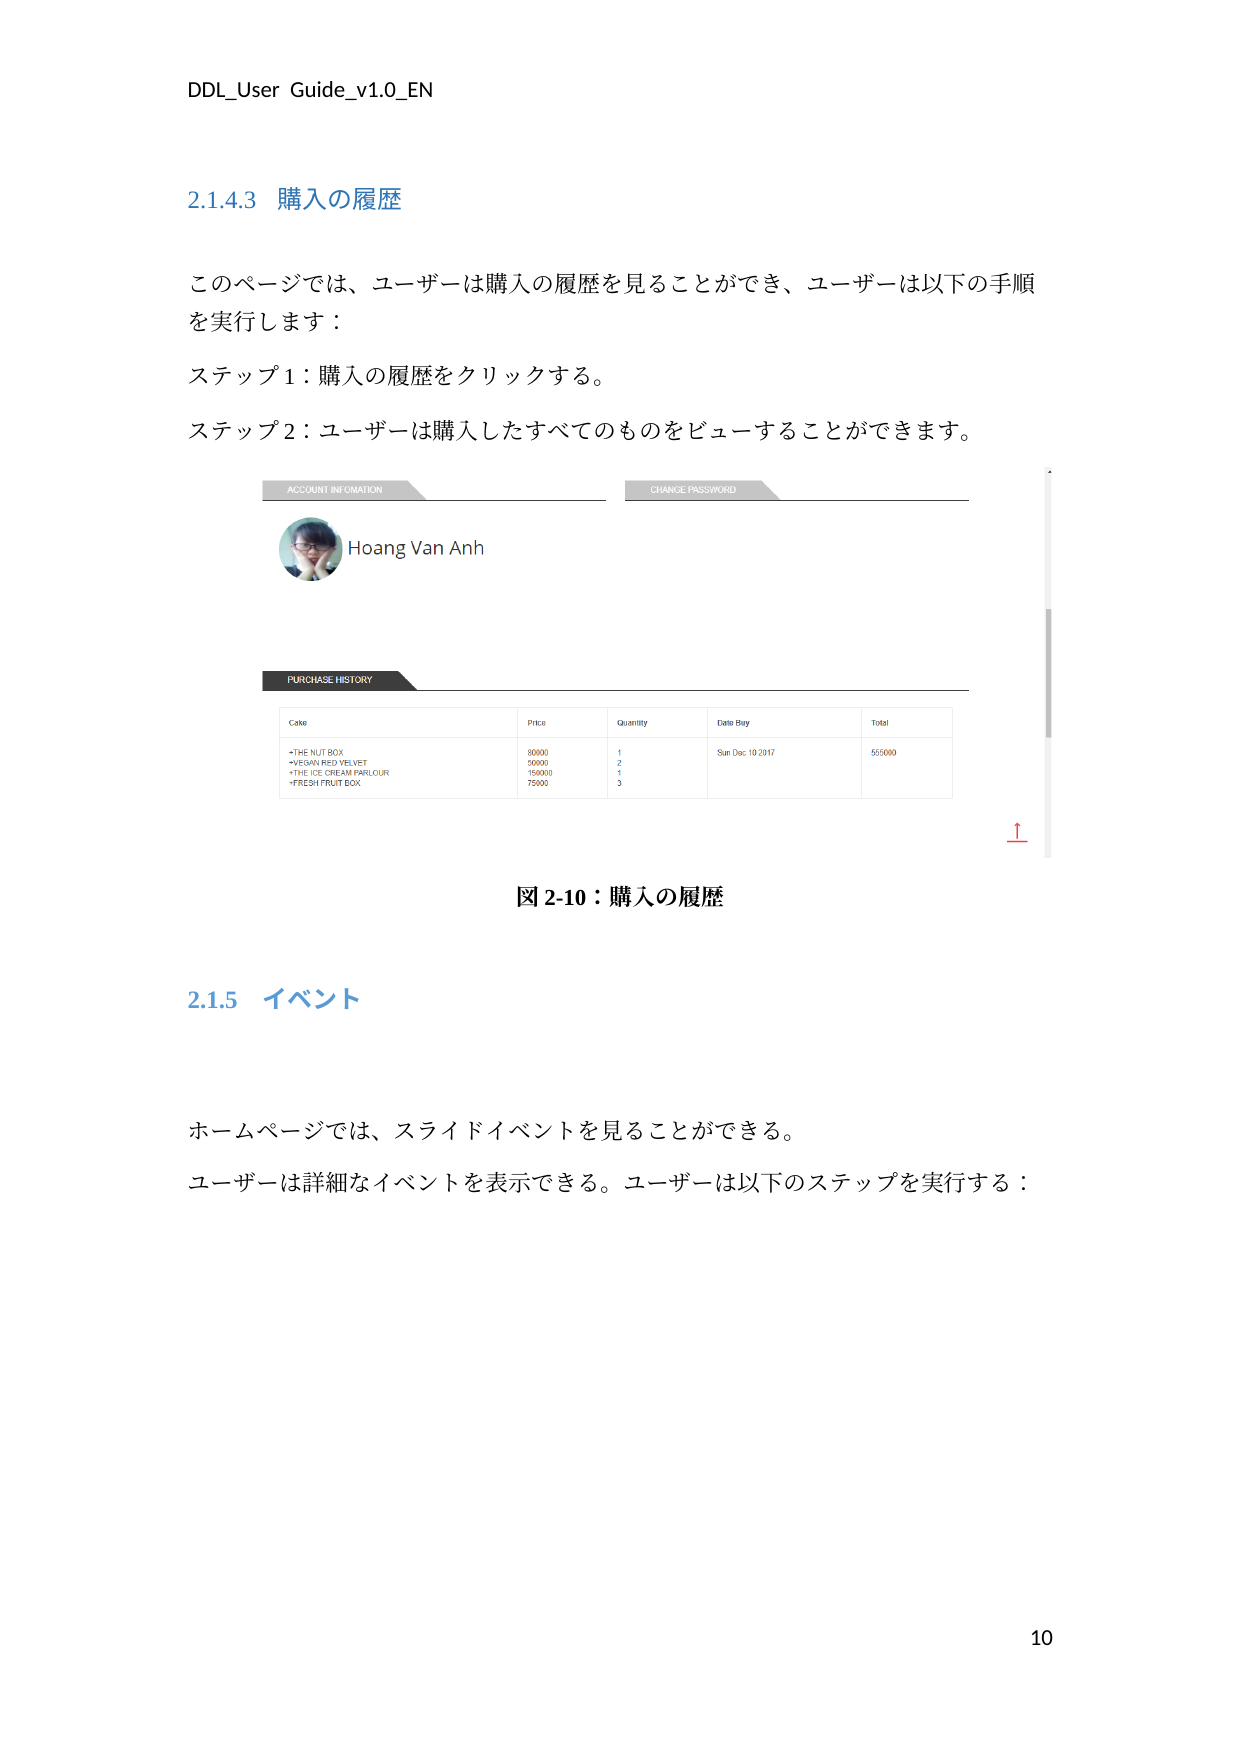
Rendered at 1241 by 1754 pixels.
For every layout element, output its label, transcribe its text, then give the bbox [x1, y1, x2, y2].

picture [187, 467, 1052, 858]
text ユーザーは詳細なイベントを表示できる。ユーザーは以下のステップを実行する： [187, 1165, 1053, 1198]
text ステップ1：購入の履歴をクリックする。 [187, 358, 1053, 391]
text ホームページでは、スライドイベントを見ることができる。 [187, 1113, 1053, 1146]
text 図2-10：購入の履歴 [187, 879, 1053, 912]
text ステップ2：ユーザーは購入したすべてのものをビューすることができます。 [187, 413, 1053, 446]
text このページでは、ユーザーは購入の履歴を見ることができ、ユーザーは以下の手順を実行します： [187, 266, 1053, 337]
subtitle 購入の履歴 [187, 180, 1053, 216]
subtitle イベント [187, 980, 1053, 1016]
